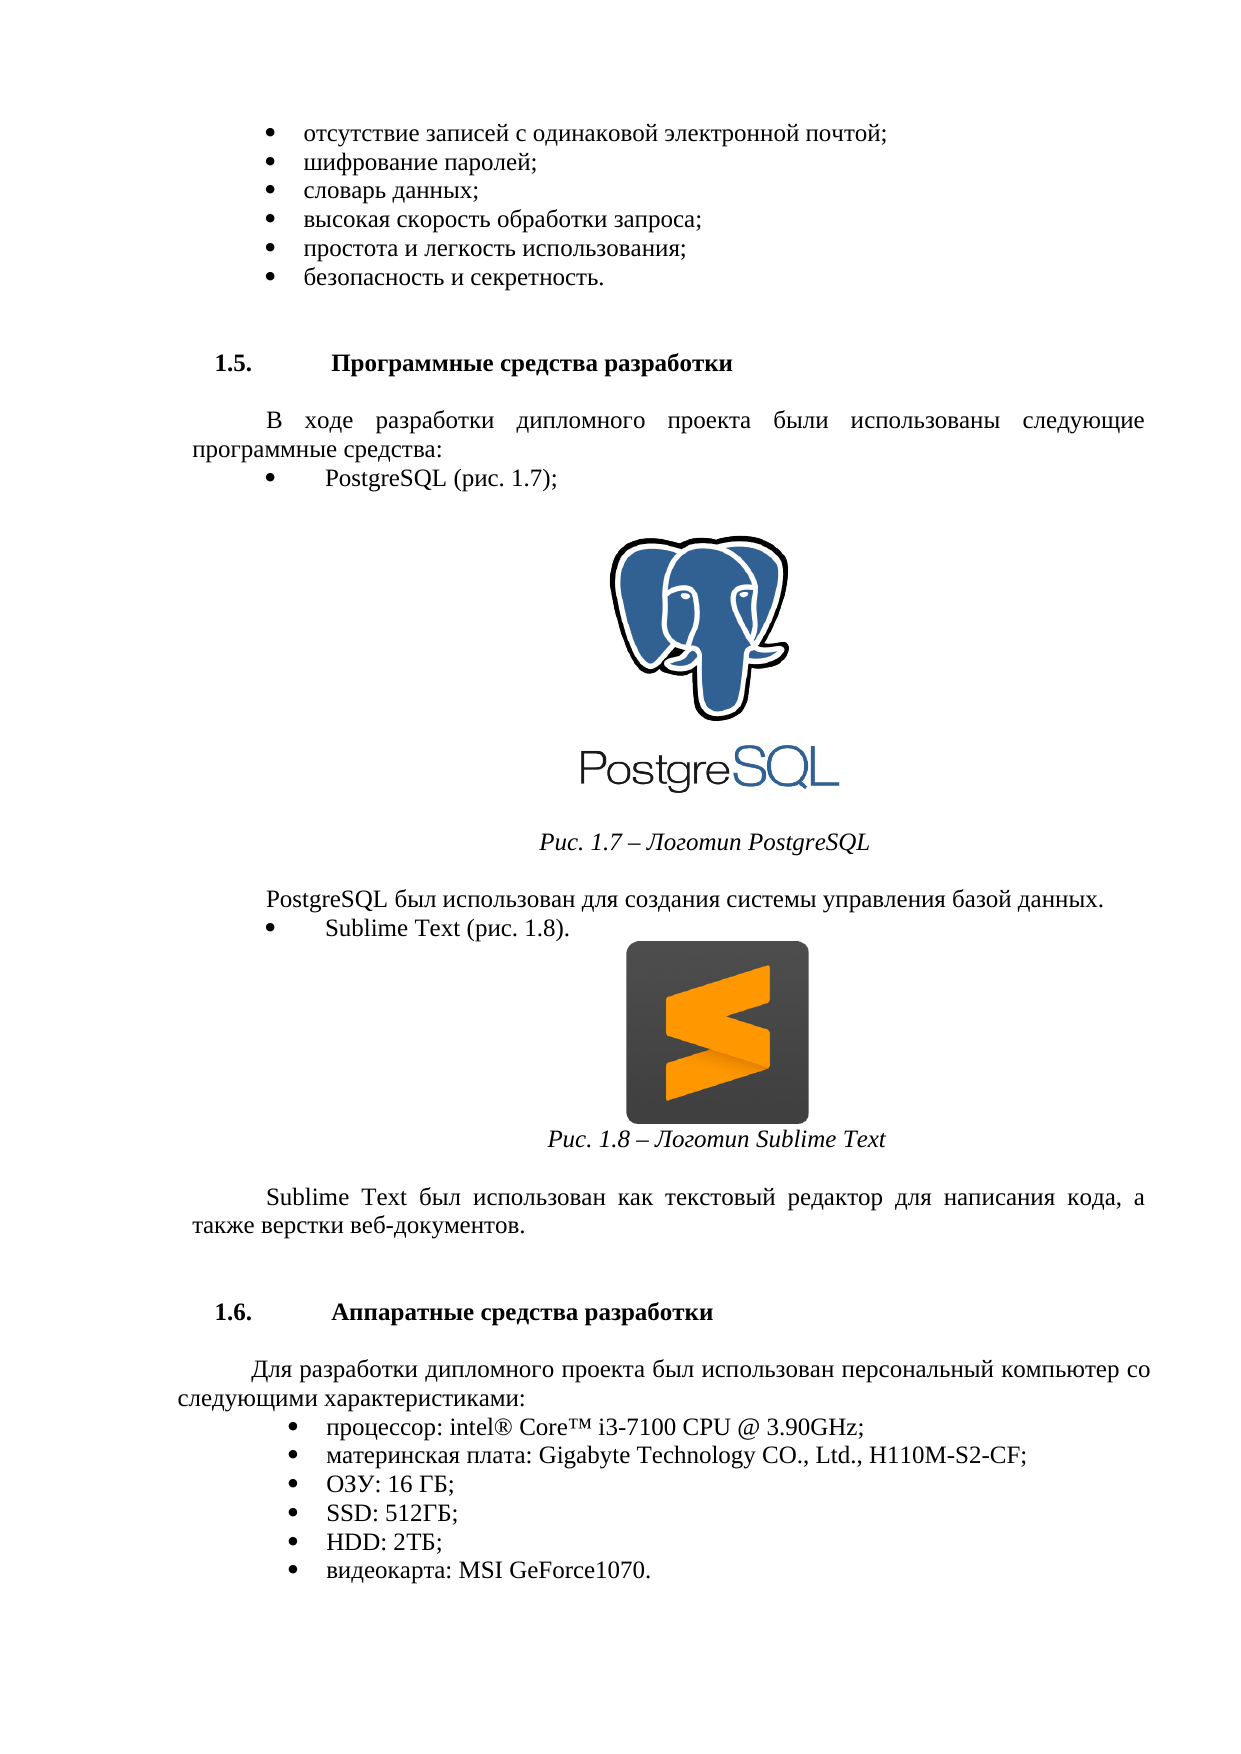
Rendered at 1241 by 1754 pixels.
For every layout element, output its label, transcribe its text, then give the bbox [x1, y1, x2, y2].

list SSD: 512ГБ; [288, 1498, 1152, 1527]
list PostgreSQL был использован для создания системы управления базой данных. [192, 884, 1146, 913]
text Для разработки дипломного проекта был использован персональный компьютер со следующими характеристиками: [177, 1354, 1152, 1412]
list видеокарта: MSI GeForce1070. [288, 1555, 1152, 1584]
list Sublime Text был использован как текстовый редактор для написания кода, а также верстки веб-документов. [192, 1182, 1146, 1239]
picture [555, 491, 857, 827]
list HDD: 2ТБ; [288, 1527, 1152, 1555]
list Sublime Text (рис. 1.8). [192, 913, 1146, 942]
text В ходе разработки дипломного проекта были использованы следующие программные средства: [192, 406, 1146, 463]
list процессор: intel® Core™ i3-7100 CPU @ 3.90GHz; [288, 1412, 1152, 1440]
list Рис. 1.8 – Логотип Sublime Text [289, 1124, 1146, 1153]
list высокая скорость обработки запроса; [266, 204, 1146, 233]
list Рис. 1.7 – Логотип PostgreSQL [192, 827, 1146, 855]
list PostgreSQL (рис. 1.7); [192, 463, 1146, 492]
picture [626, 941, 809, 1124]
list ОЗУ: 16 ГБ; [288, 1469, 1152, 1498]
list шифрование паролей; [266, 147, 1146, 176]
list материнская плата: Gigabyte Technology CO., Ltd., H110M-S2-CF; [288, 1440, 1152, 1469]
list простота и легкость использования; [266, 233, 1146, 262]
list Программные средства разработки [214, 348, 1146, 377]
list отсутствие записей с одинаковой электронной почтой; [266, 118, 1146, 147]
list словарь данных; [266, 176, 1146, 204]
list Аппаратные средства разработки [214, 1297, 1146, 1325]
list безопасность и секретность. [266, 262, 1146, 291]
